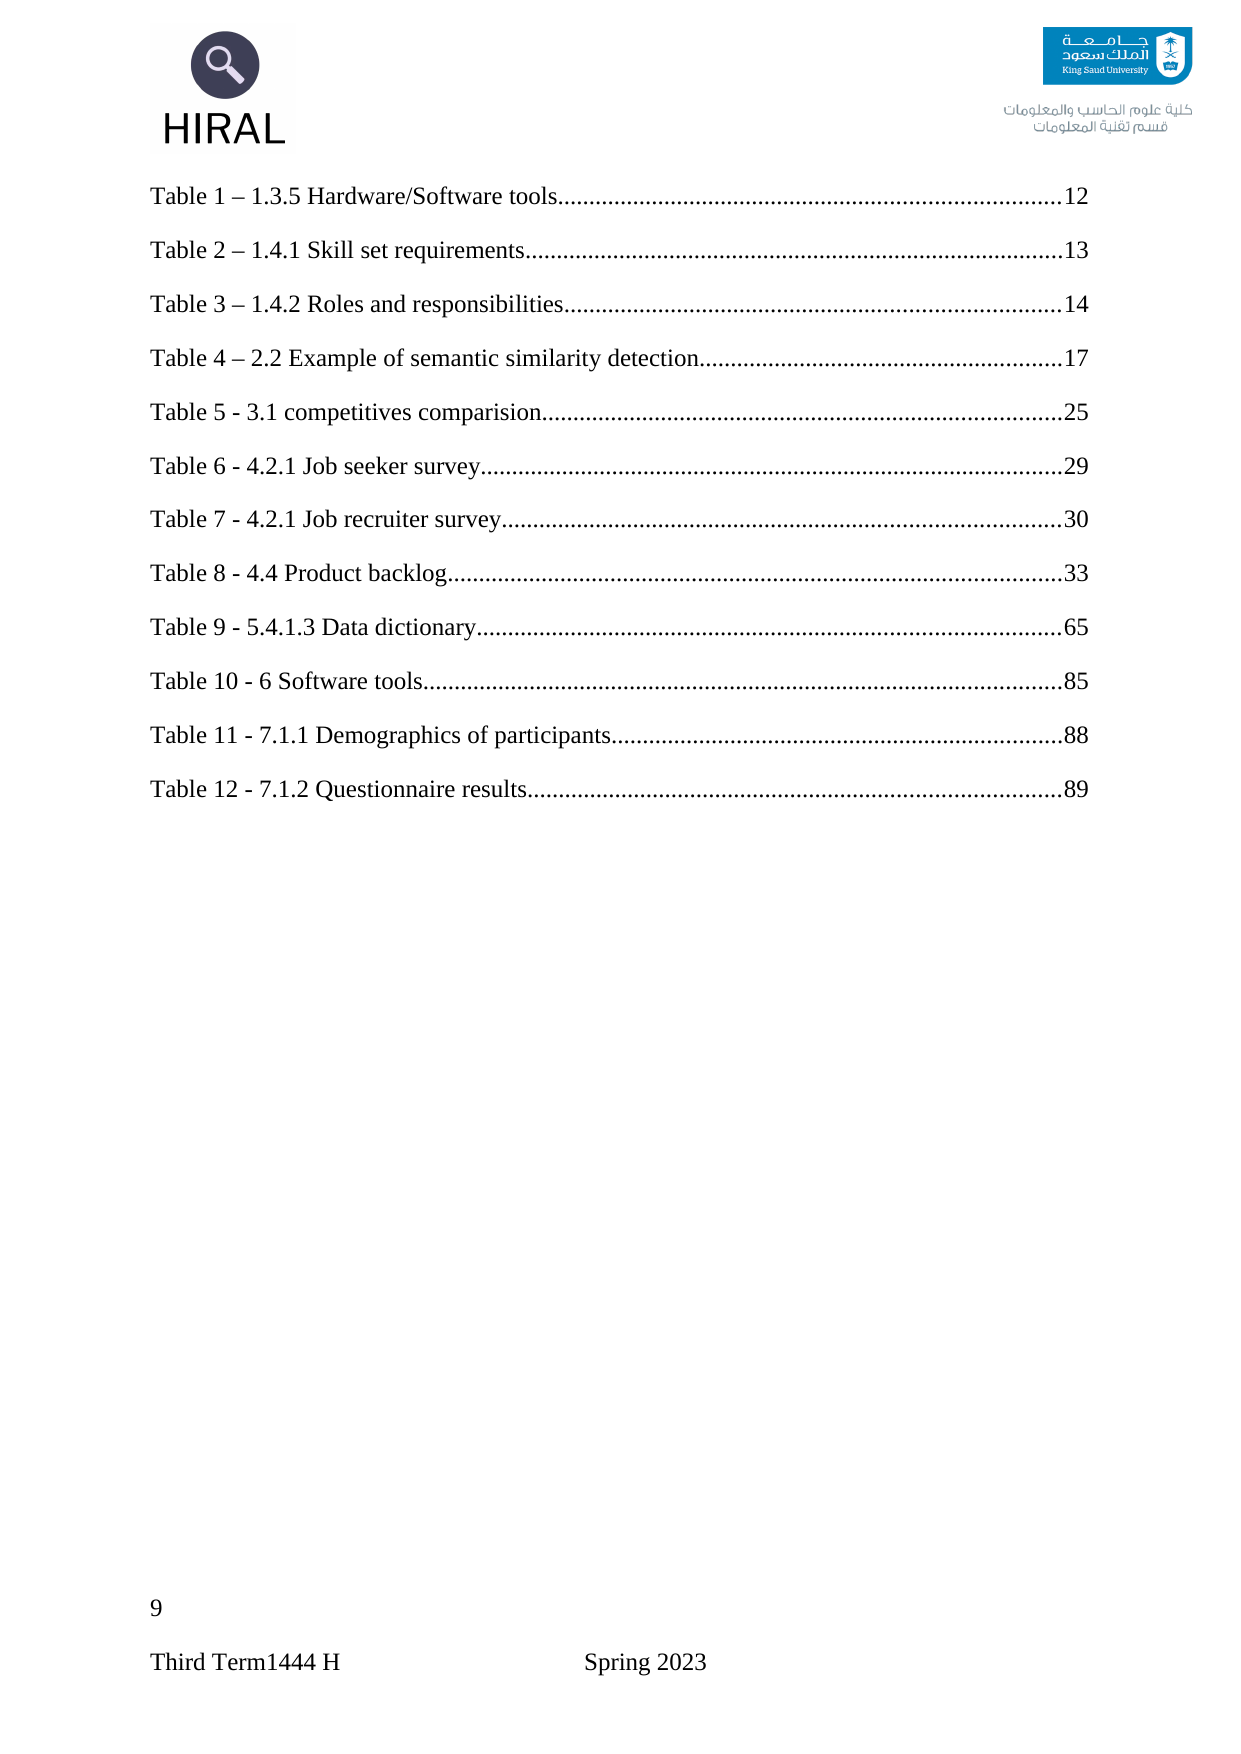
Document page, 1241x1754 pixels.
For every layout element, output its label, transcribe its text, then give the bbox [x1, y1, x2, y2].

text Table 6 - 4.2.1 Job seeker survey 29 [150, 451, 1090, 479]
text Table 5 - 3.1 competitives comparision 25 [150, 397, 1090, 426]
picture [150, 23, 296, 154]
text Table 1 – 1.3.5 Hardware/Software tools 12 [150, 181, 1090, 210]
text Table 10 - 6 Software tools 85 [150, 666, 1090, 695]
picture [972, 7, 1198, 143]
text Table 12 - 7.1.2 Questionnaire results 89 [150, 774, 1090, 803]
text Table 11 - 7.1.1 Demographics of participants 88 [150, 720, 1090, 749]
text Table 8 - 4.4 Product backlog 33 [150, 558, 1090, 587]
text Table 3 – 1.4.2 Roles and responsibilities 14 [150, 289, 1090, 318]
text Table 2 – 1.4.1 Skill set requirements 13 [150, 235, 1090, 264]
text Table 4 – 2.2 Example of semantic similarity detection 17 [150, 343, 1090, 372]
text Table 9 - 5.4.1.3 Data dictionary 65 [150, 612, 1090, 641]
text Table 7 - 4.2.1 Job recruiter survey 30 [150, 504, 1090, 533]
